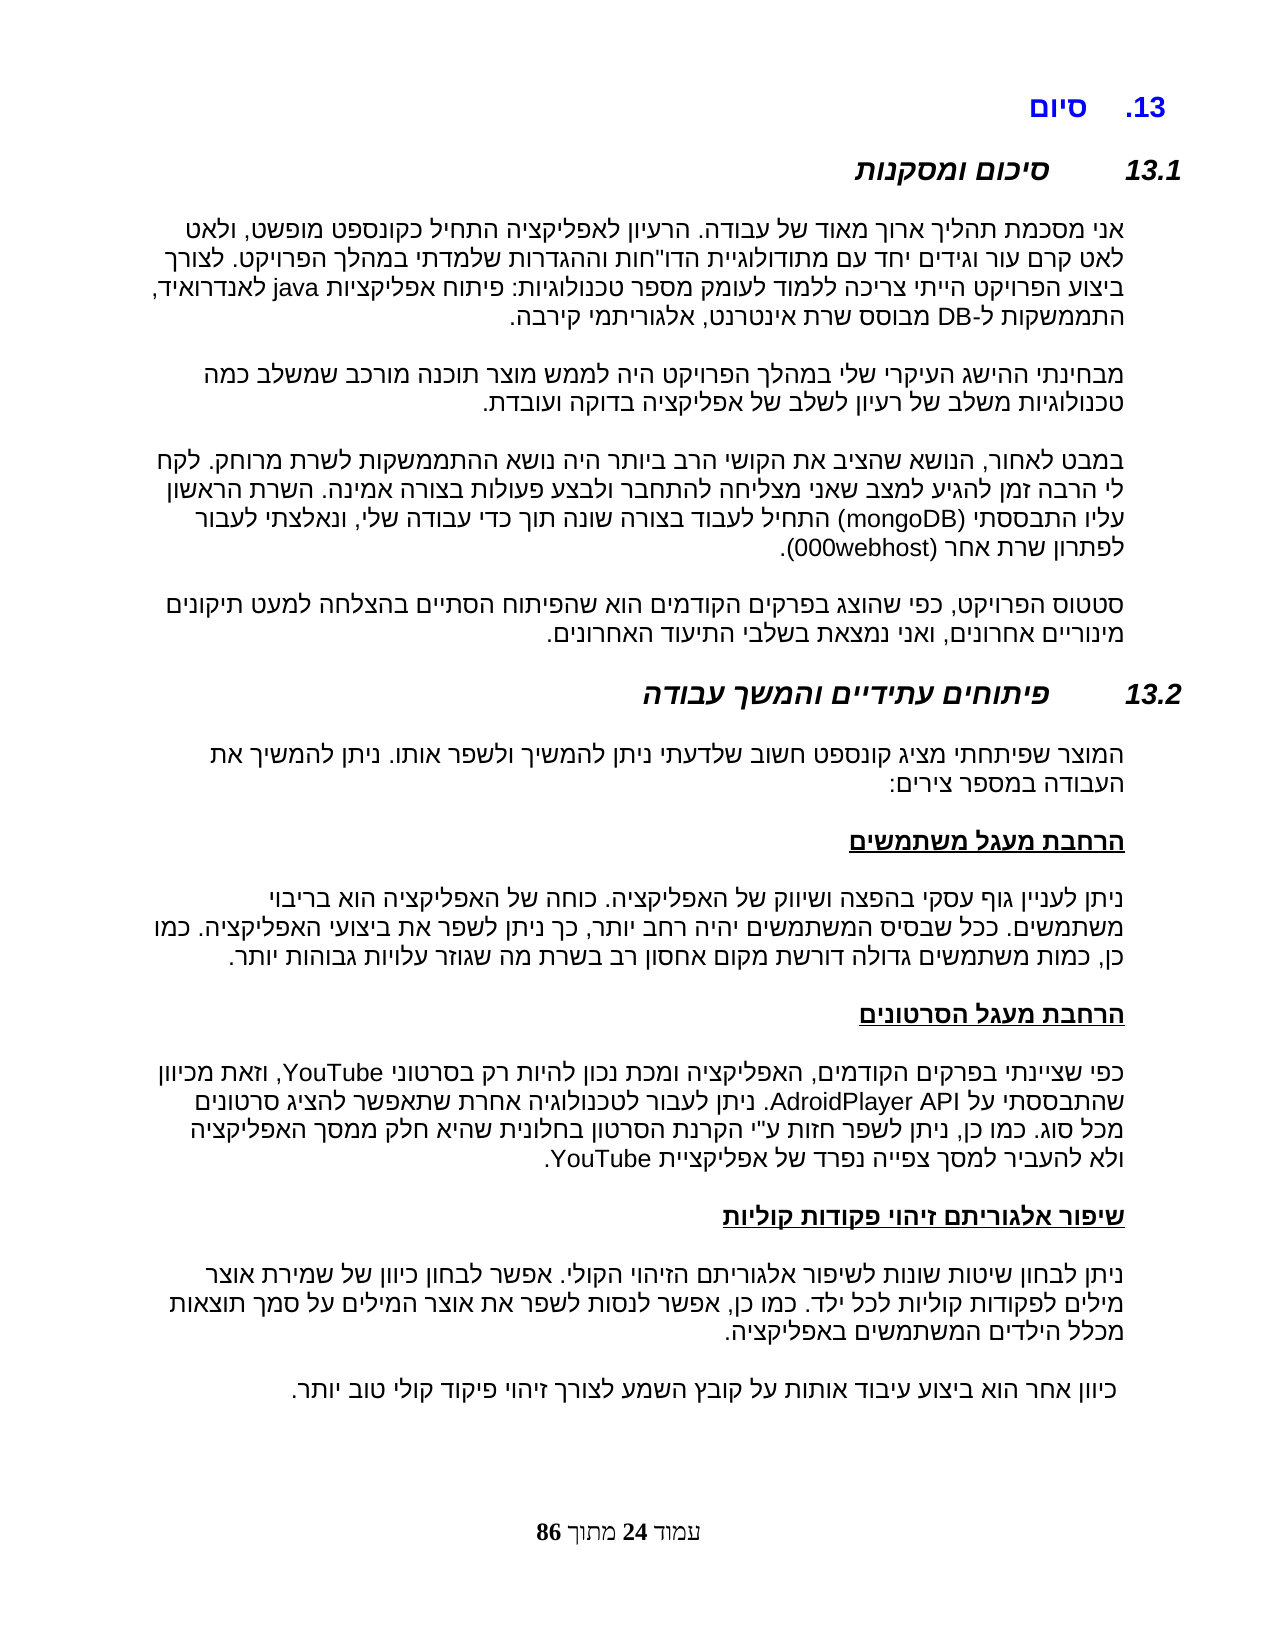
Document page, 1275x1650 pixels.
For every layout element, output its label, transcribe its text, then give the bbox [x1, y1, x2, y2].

text כיוון אחר הוא ביצוע עיבוד אותות על קובץ השמע לצורך זיהוי פיקוד קולי טוב יותר. [150, 1375, 1125, 1404]
text כפי שציינתי בפרקים הקודמים, האפליקציה ומכת נכון להיות רק בסרטוני YouTube, וזאת מכיוון שהתבססתי על AdroidPlayer API. ניתן לעבור לטכנולוגיה אחרת שתאפשר להציג סרטונים מכל סוג. כמו כן, ניתן לשפר חזות ע"י הקרנת הסרטון בחלונית שהיא חלק ממסך האפליקציה ולא להעביר למסך צפייה נפרד של אפליקציית YouTube. [150, 1058, 1125, 1173]
text הרחבת מעגל משתמשים [150, 826, 1125, 855]
text במבט לאחור, הנושא שהציב את הקושי הרב ביותר היה נושא ההתממשקות לשרת מרוחק. לקח לי הרבה זמן להגיע למצב שאני מצליחה להתחבר ולבצע פעולות בצורה אמינה. השרת הראשון עליו התבססתי (mongoDB) התחיל לעבוד בצורה שונה תוך כדי עבודה שלי, ונאלצתי לעבור לפתרון שרת אחר (000webhost). [150, 446, 1125, 561]
text שיפור אלגוריתם זיהוי פקודות קוליות [150, 1202, 1125, 1231]
subtitle סיום [112, 90, 1125, 123]
list סיכום ומסקנות [150, 153, 1125, 186]
list פיתוחים עתידיים והמשך עבודה [150, 677, 1125, 711]
text ניתן לבחון שיטות שונות לשיפור אלגוריתם הזיהוי הקולי. אפשר לבחון כיוון של שמירת אוצר מילים לפקודות קוליות לכל ילד. כמו כן, אפשר לנסות לשפר את אוצר המילים על סמך תוצאות מכלל הילדים המשתמשים באפליקציה. [150, 1260, 1125, 1346]
text ניתן לעניין גוף עסקי בהפצה ושיווק של האפליקציה. כוחה של האפליקציה הוא בריבוי משתמשים. ככל שבסיס המשתמשים יהיה רחב יותר, כך ניתן לשפר את ביצועי האפליקציה. כמו כן, כמות משתמשים גדולה דורשת מקום אחסון רב בשרת מה שגוזר עלויות גבוהות יותר. [150, 884, 1125, 971]
text מבחינתי ההישג העיקרי שלי במהלך הפרויקט היה לממש מוצר תוכנה מורכב שמשלב כמה טכנולוגיות משלב של רעיון לשלב של אפליקציה בדוקה ועובדת. [150, 359, 1125, 417]
text הרחבת מעגל הסרטונים [150, 1000, 1125, 1028]
text אני מסכמת תהליך ארוך מאוד של עבודה. הרעיון לאפליקציה התחיל כקונספט מופשט, ולאט לאט קרם עור וגידים יחד עם מתודולוגיית הדו"חות וההגדרות שלמדתי במהלך הפרויקט. לצורך ביצוע הפרויקט הייתי צריכה ללמוד לעומק מספר טכנולוגיות: פיתוח אפליקציות java לאנדרואיד, התממשקות ל-DB מבוסס שרת אינטרנט, אלגוריתמי קירבה. [150, 215, 1125, 330]
text המוצר שפיתחתי מציג קונספט חשוב שלדעתי ניתן להמשיך ולשפר אותו. ניתן להמשיך את העבודה במספר צירים: [150, 740, 1125, 797]
text סטטוס הפרויקט, כפי שהוצג בפרקים הקודמים הוא שהפיתוח הסתיים בהצלחה למעט תיקונים מינוריים אחרונים, ואני נמצאת בשלבי התיעוד האחרונים. [150, 590, 1125, 648]
